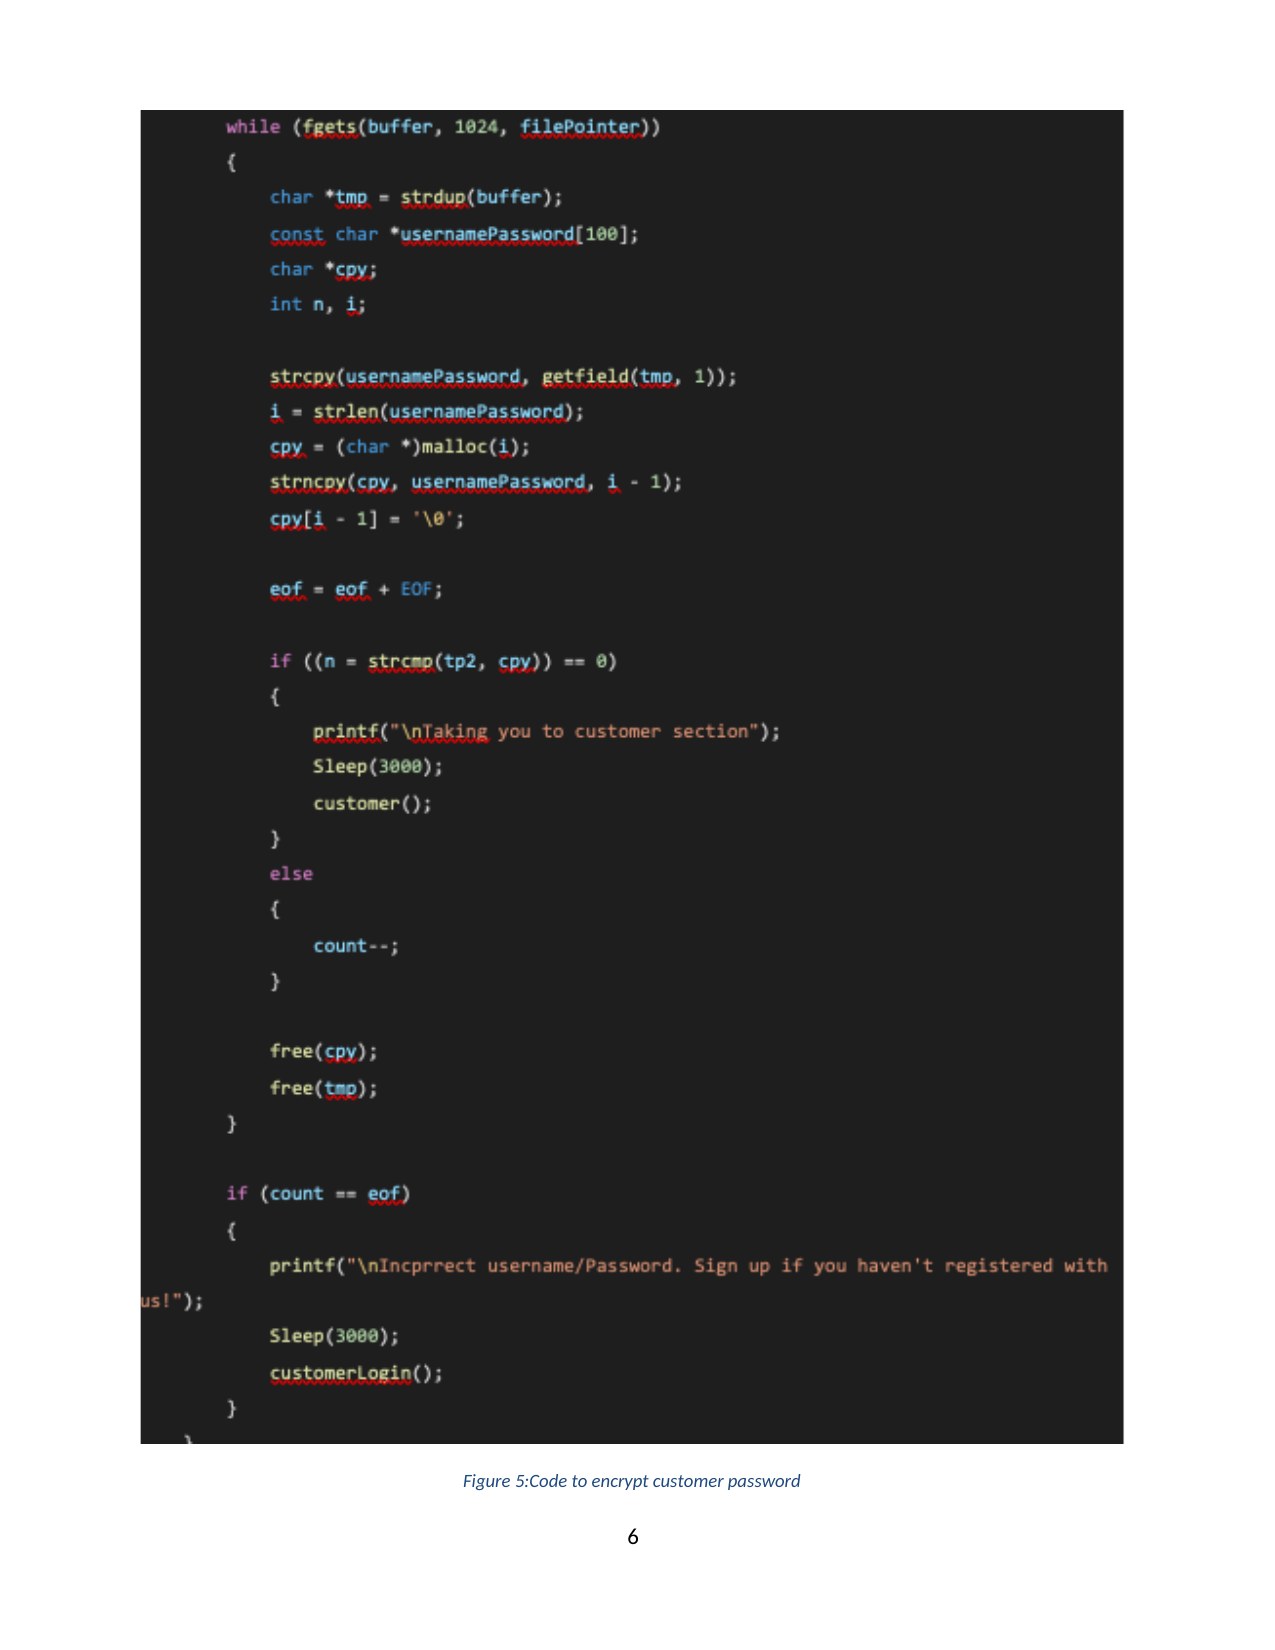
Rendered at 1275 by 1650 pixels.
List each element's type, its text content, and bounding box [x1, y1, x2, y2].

text Figure 5:Code to encrypt customer password [141, 1469, 1125, 1492]
picture [140, 110, 1125, 1444]
